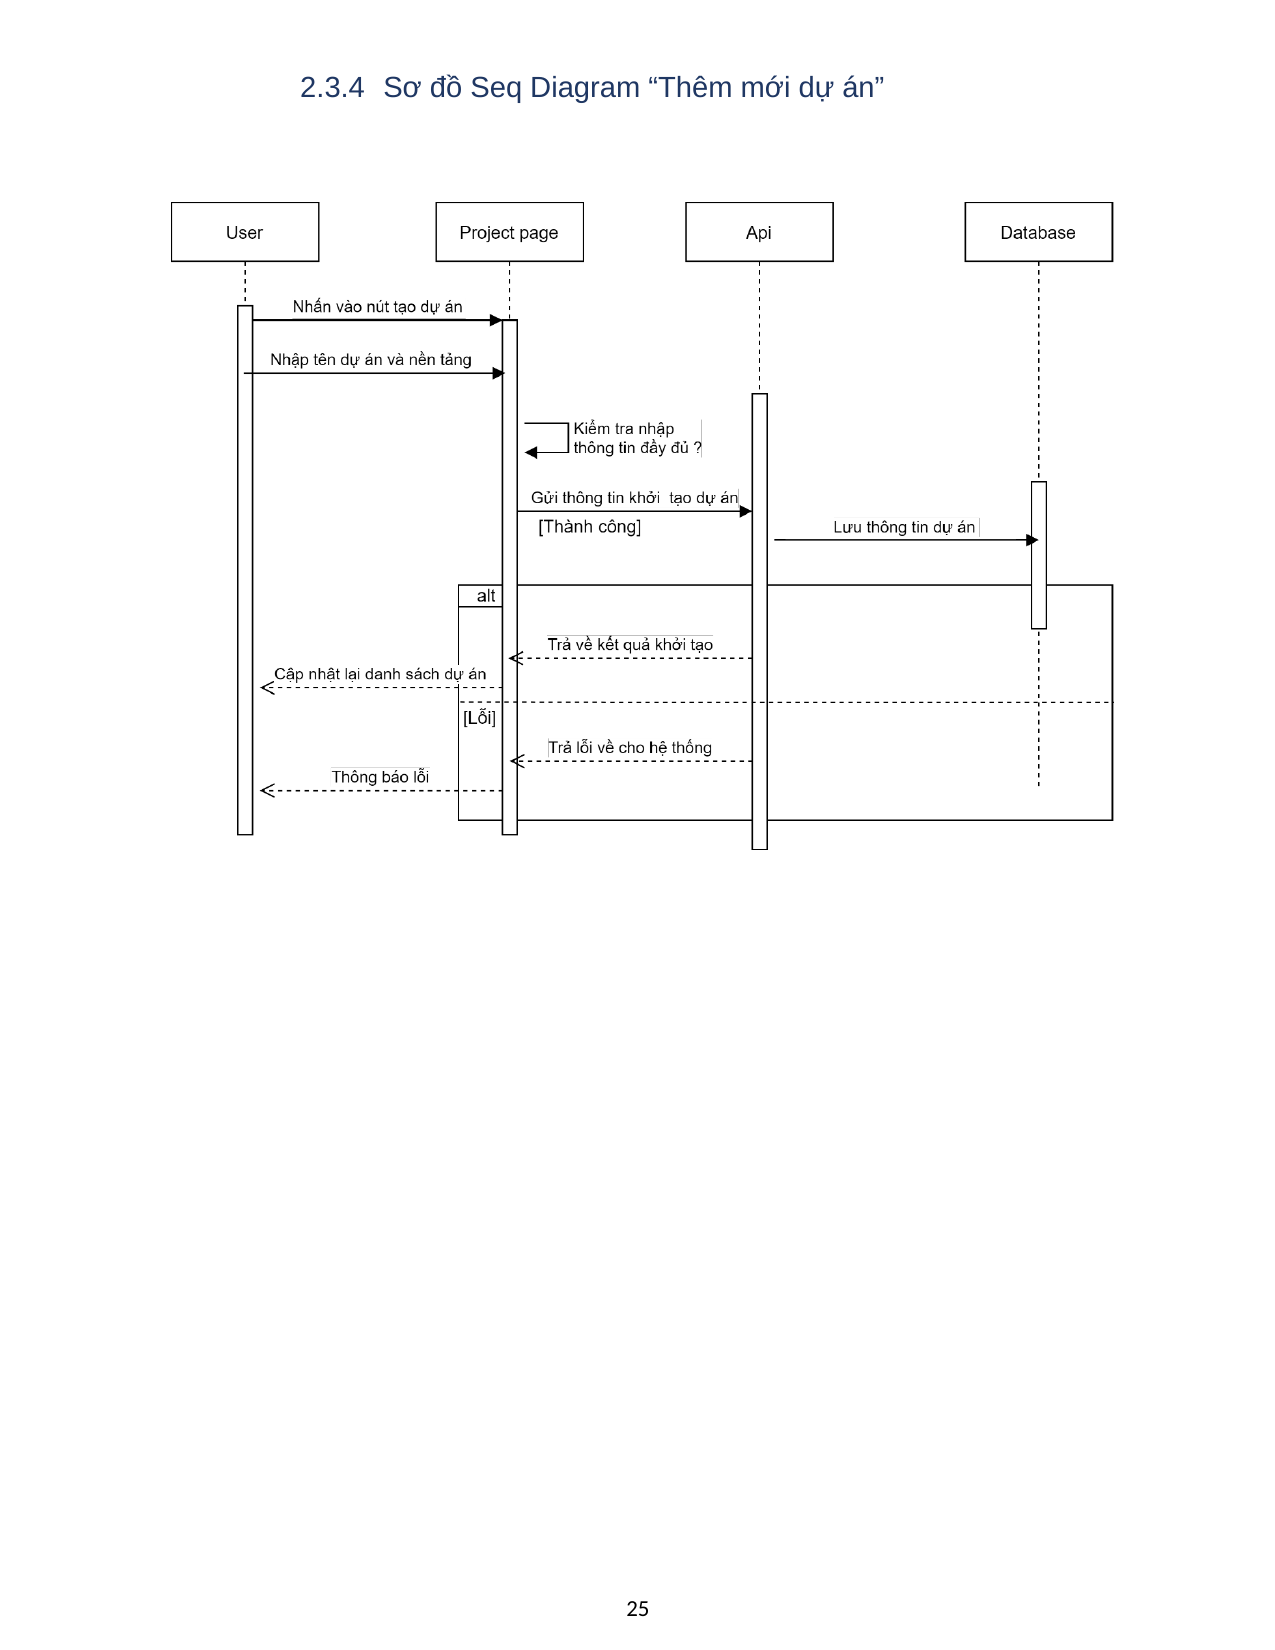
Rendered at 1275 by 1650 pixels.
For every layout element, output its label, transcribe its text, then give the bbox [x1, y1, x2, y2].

picture [150, 181, 1125, 860]
subtitle 2.3.4 Sơ đồ Seq Diagram “Thêm mới dự án” [225, 70, 1125, 103]
